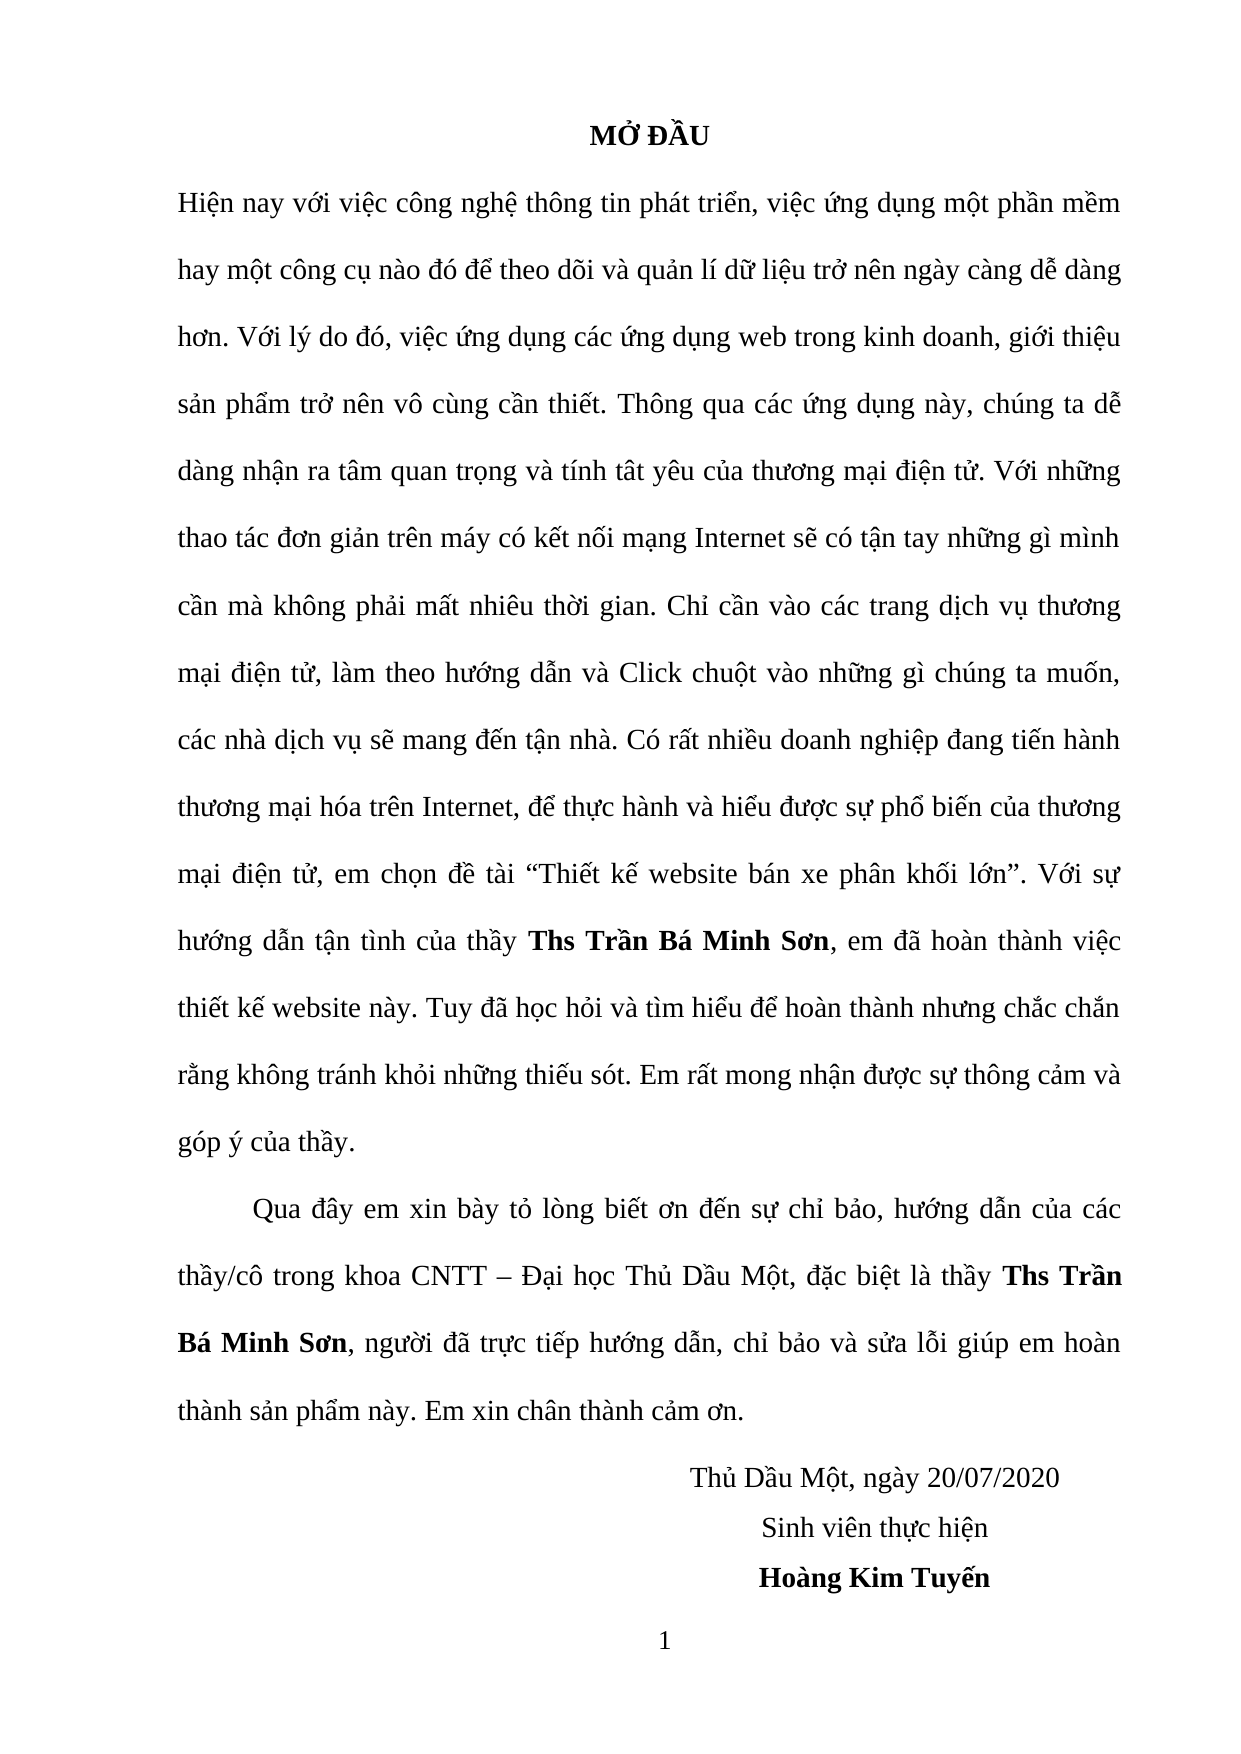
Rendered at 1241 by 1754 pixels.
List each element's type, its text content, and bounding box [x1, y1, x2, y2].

list Hoàng Kim Tuyến [552, 1560, 1122, 1594]
text Qua đây em xin bày tỏ lòng biết ơn đến sự chỉ bảo, hướng dẫn của các thầy/cô trong khoa CNTT – Đại học Thủ Dầu Một, đặc biệt là thầy Ths Trần Bá Minh Sơn, người đã trực tiếp hướng dẫn, chỉ bảo và sửa lỗi giúp em hoàn thành sản phẩm này. Em xin chân thành cảm ơn. [177, 1191, 1122, 1426]
list Sinh viên thực hiện [552, 1510, 1122, 1544]
text Hiện nay với việc công nghệ thông tin phát triển, việc ứng dụng một phần mềm hay một công cụ nào đó để theo dõi và quản lí dữ liệu trở nên ngày càng dễ dàng hơn. Với lý do đó, việc ứng dụng các ứng dụng web trong kinh doanh, giới thiệu sản phẩm trở nên vô cùng cần thiết. Thông qua các ứng dụng này, chúng ta dễ dàng nhận ra tâm quan trọng và tính tât yêu của thương mại điện tử. Với những thao tác đơn giản trên máy có kết nối mạng Internet sẽ có tận tay những gì mình cần mà không phải mất nhiêu thời gian. Chỉ cần vào các trang dịch vụ thương mại điện tử, làm theo hướng dẫn và Click chuột vào những gì chúng ta muốn, các nhà dịch vụ sẽ mang đến tận nhà. Có rất nhiều doanh nghiệp đang tiến hành thương mại hóa trên Internet, để thực hành và hiểu được sự phổ biến của thương mại điện tử, em chọn đề tài “Thiết kế website bán xe phân khối lớn”. Với sự hướng dẫn tận tình của thầy Ths Trần Bá Minh Sơn, em đã hoàn thành việc thiết kế website này. Tuy đã học hỏi và tìm hiểu để hoàn thành nhưng chắc chắn rằng không tránh khỏi những thiếu sót. Em rất mong nhận được sự thông cảm và góp ý của thầy. [177, 185, 1122, 1158]
text MỞ ĐẦU [177, 118, 1122, 152]
list Thủ Dầu Một, ngày 20/07/2020 [552, 1460, 1122, 1493]
